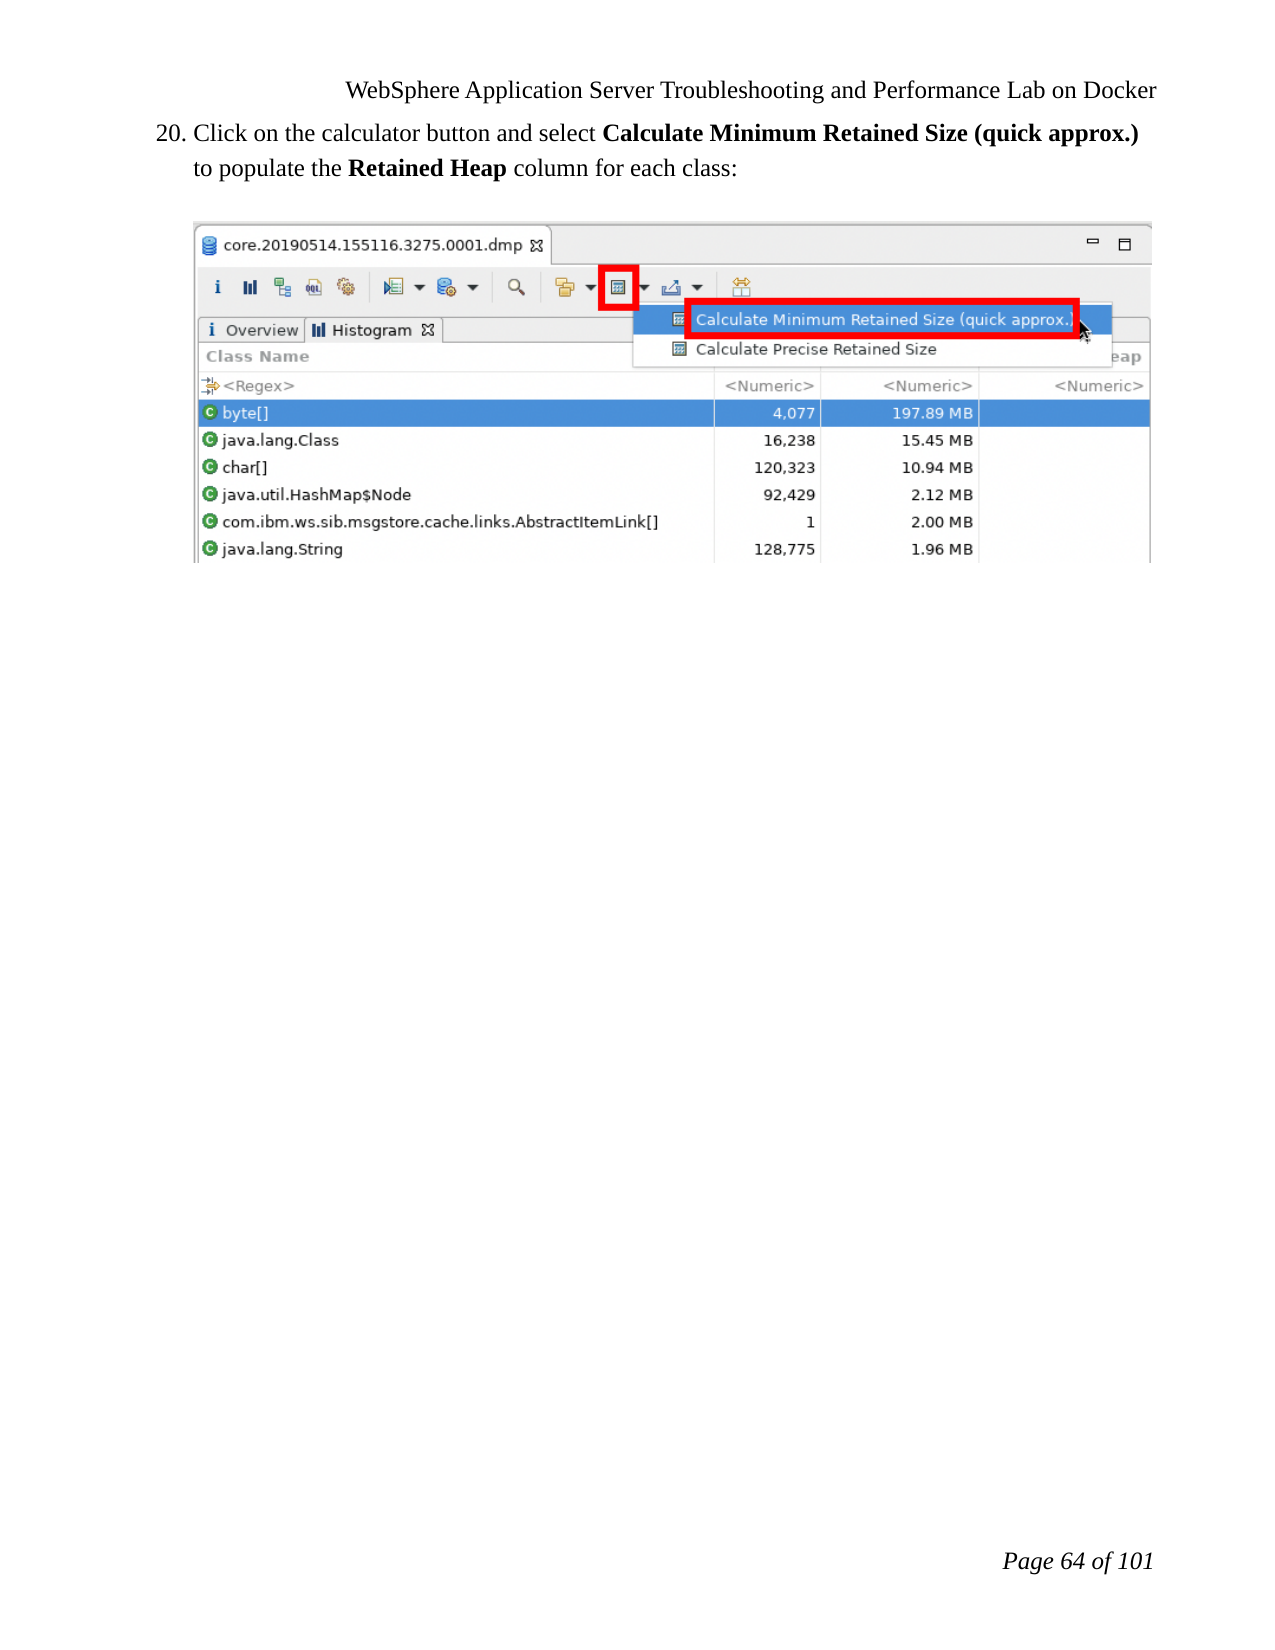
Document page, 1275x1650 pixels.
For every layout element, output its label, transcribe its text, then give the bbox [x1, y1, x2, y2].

picture [193, 221, 1152, 563]
